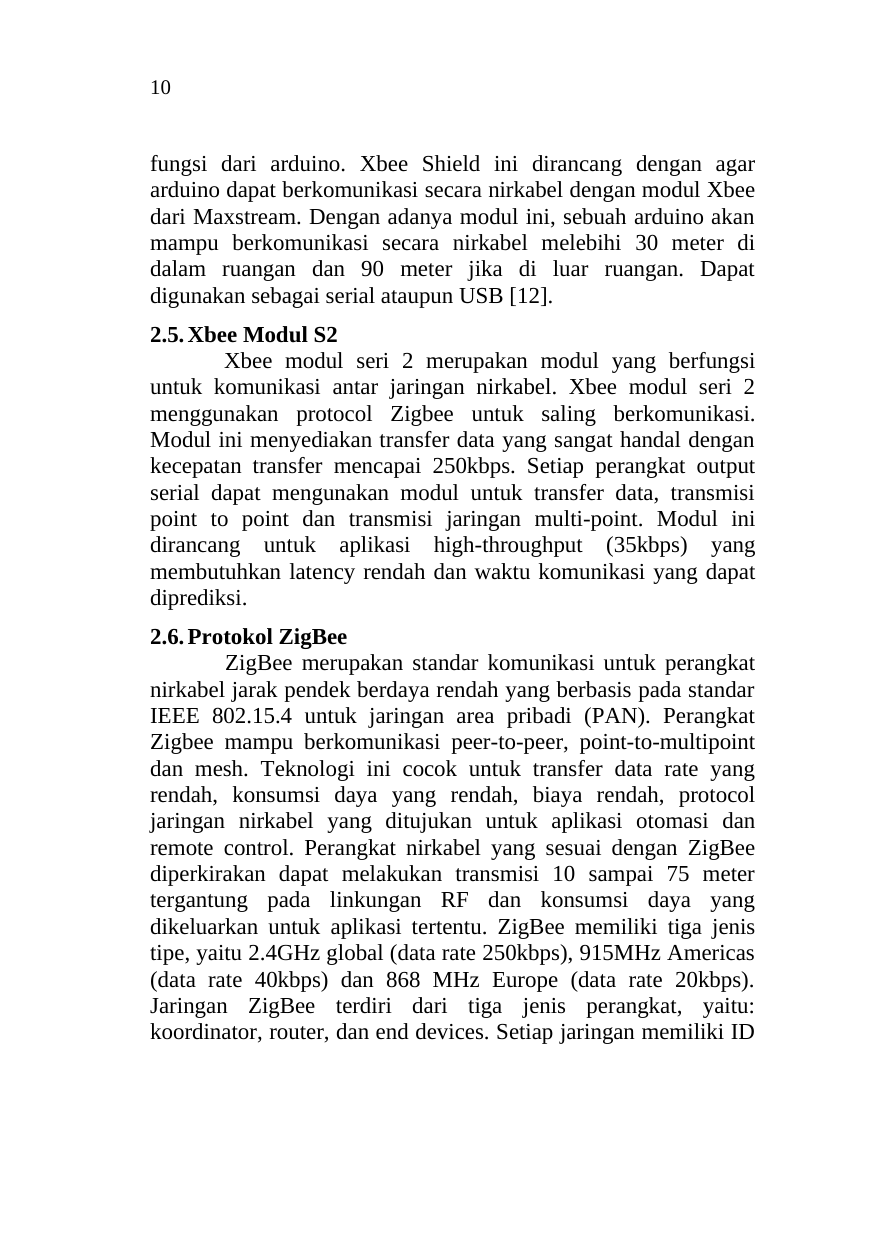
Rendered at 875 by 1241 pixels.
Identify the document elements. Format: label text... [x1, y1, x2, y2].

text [150, 649, 756, 1045]
subtitle Xbee Modul S2 [150, 321, 756, 347]
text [150, 150, 756, 308]
subtitle Protokol ZigBee [150, 623, 756, 649]
text Xbee modul seri 2 merupakan modul yang berfungsi untuk komunikasi antar jaringan nirkabel. Xbee modul seri 2 menggunakan protocol Zigbee untuk saling berkomunikasi. Modul ini menyediakan transfer data yang sangat handal dengan kecepatan transfer mencapai 250kbps. Setiap perangkat output serial dapat mengunakan modul untuk transfer data, transmisi point to point dan transmisi jaringan multi-point. Modul ini dirancang untuk aplikasi high-throughput (35kbps) yang membutuhkan latency rendah dan waktu komunikasi yang dapat diprediksi. [150, 347, 756, 611]
